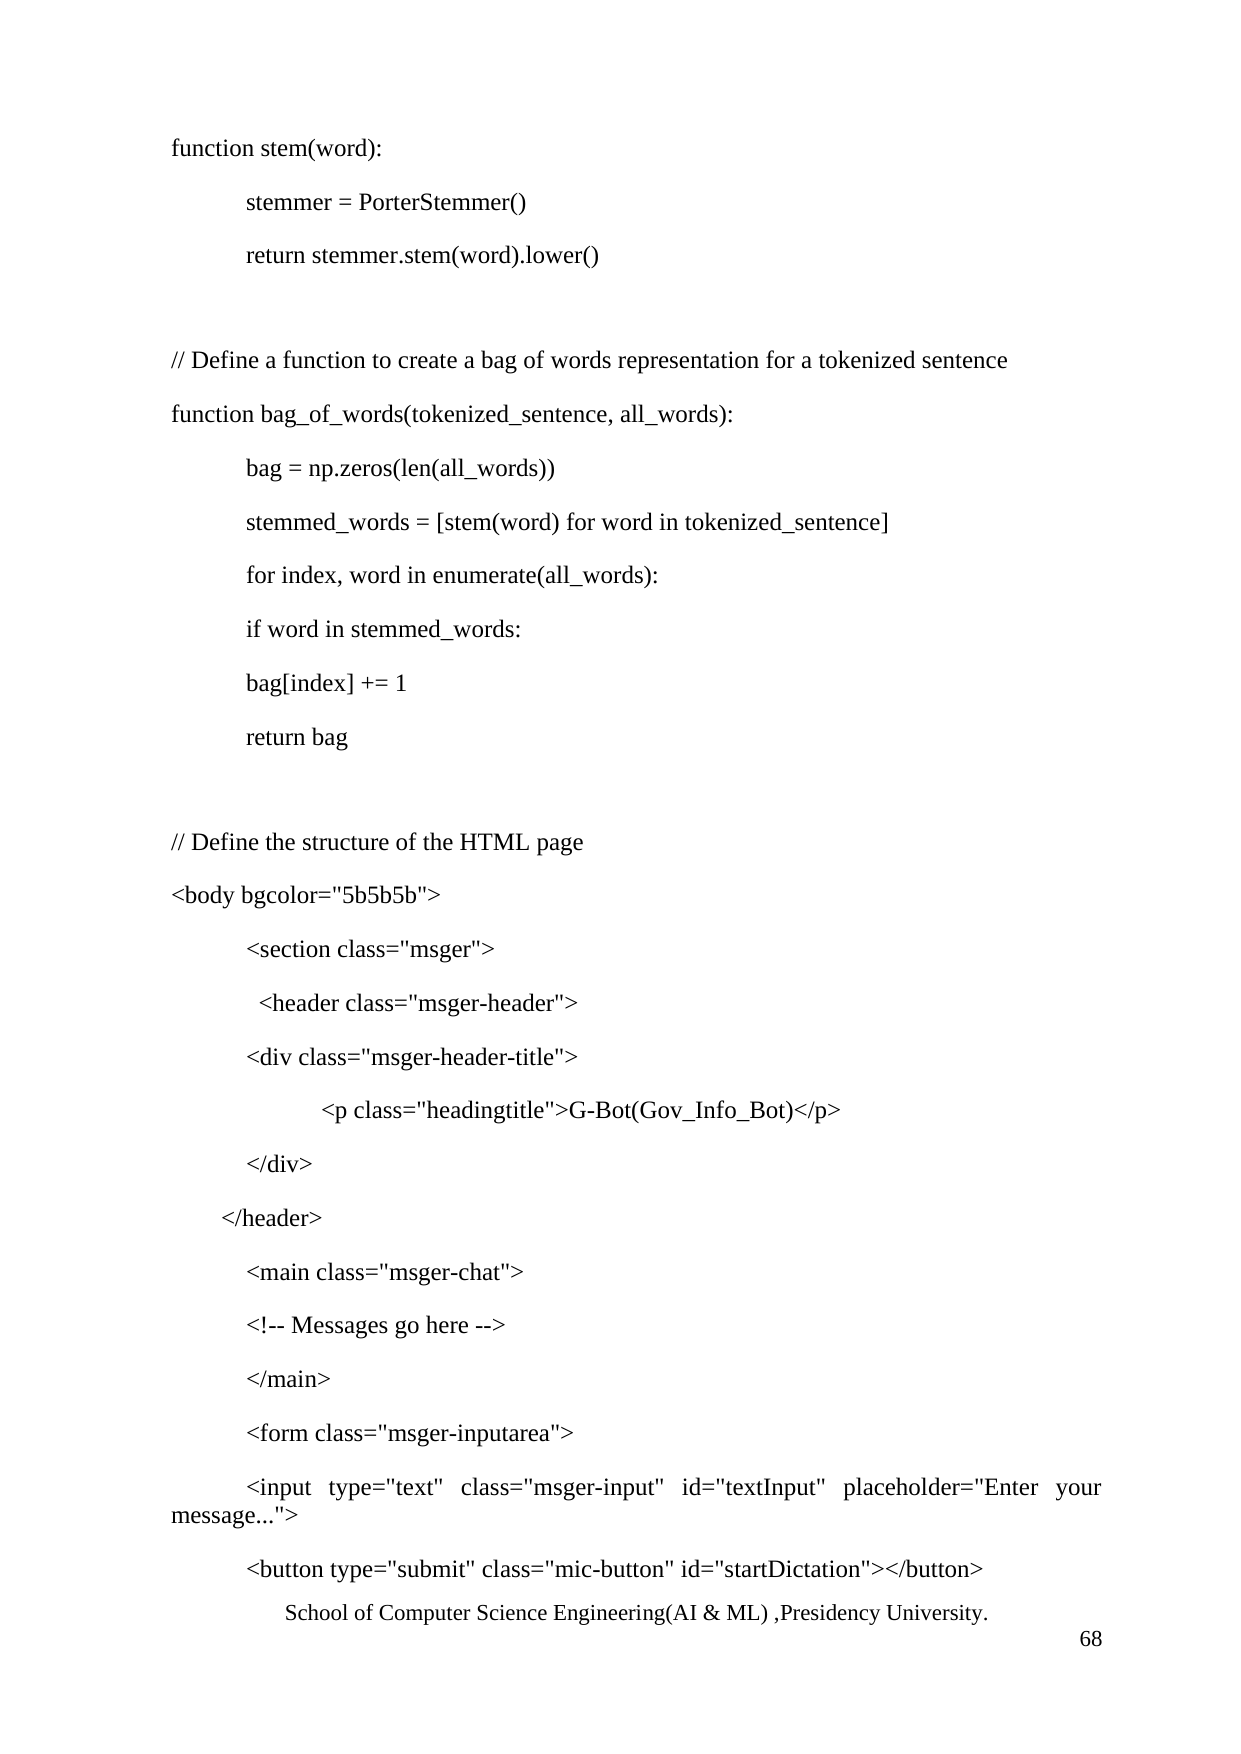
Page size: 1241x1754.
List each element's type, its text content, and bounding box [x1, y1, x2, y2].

text <header class="msger-header"> [171, 988, 1102, 1017]
text bag[index] += 1 [171, 668, 1102, 697]
text <button type="submit" class="mic-button" id="startDictation"></button> [171, 1554, 1102, 1583]
text <section class="msger"> [171, 934, 1102, 963]
text return bag [171, 722, 1102, 751]
text </main> [171, 1364, 1102, 1393]
text </header> [171, 1203, 1102, 1232]
text function bag_of_words(tokenized_sentence, all_words): [171, 399, 1102, 428]
text bag = np.zeros(len(all_words)) [171, 453, 1102, 482]
text <input type="text" class="msger-input" id="textInput" placeholder="Enter your message..."> [171, 1472, 1102, 1529]
text <body bgcolor="5b5b5b"> [171, 881, 1102, 909]
text <main class="msger-chat"> [171, 1257, 1102, 1286]
text <form class="msger-inputarea"> [171, 1418, 1102, 1447]
text return stemmer.stem(word).lower() [171, 240, 1102, 269]
text <!-- Messages go here --> [171, 1311, 1102, 1339]
text // Define the structure of the HTML page [171, 827, 1102, 856]
text <p class="headingtitle">G-Bot(Gov_Info_Bot)</p> [171, 1096, 1102, 1124]
text if word in stemmed_words: [171, 614, 1102, 643]
text for index, word in enumerate(all_words): [171, 561, 1102, 589]
text <div class="msger-header-title"> [171, 1042, 1102, 1071]
text // Define a function to create a bag of words representation for a tokenized sentence [171, 346, 1102, 374]
text stemmer = PorterStemmer() [171, 187, 1102, 215]
text stemmed_words = [stem(word) for word in tokenized_sentence] [171, 507, 1102, 536]
text </div> [171, 1149, 1102, 1178]
text function stem(word): [171, 133, 1102, 162]
